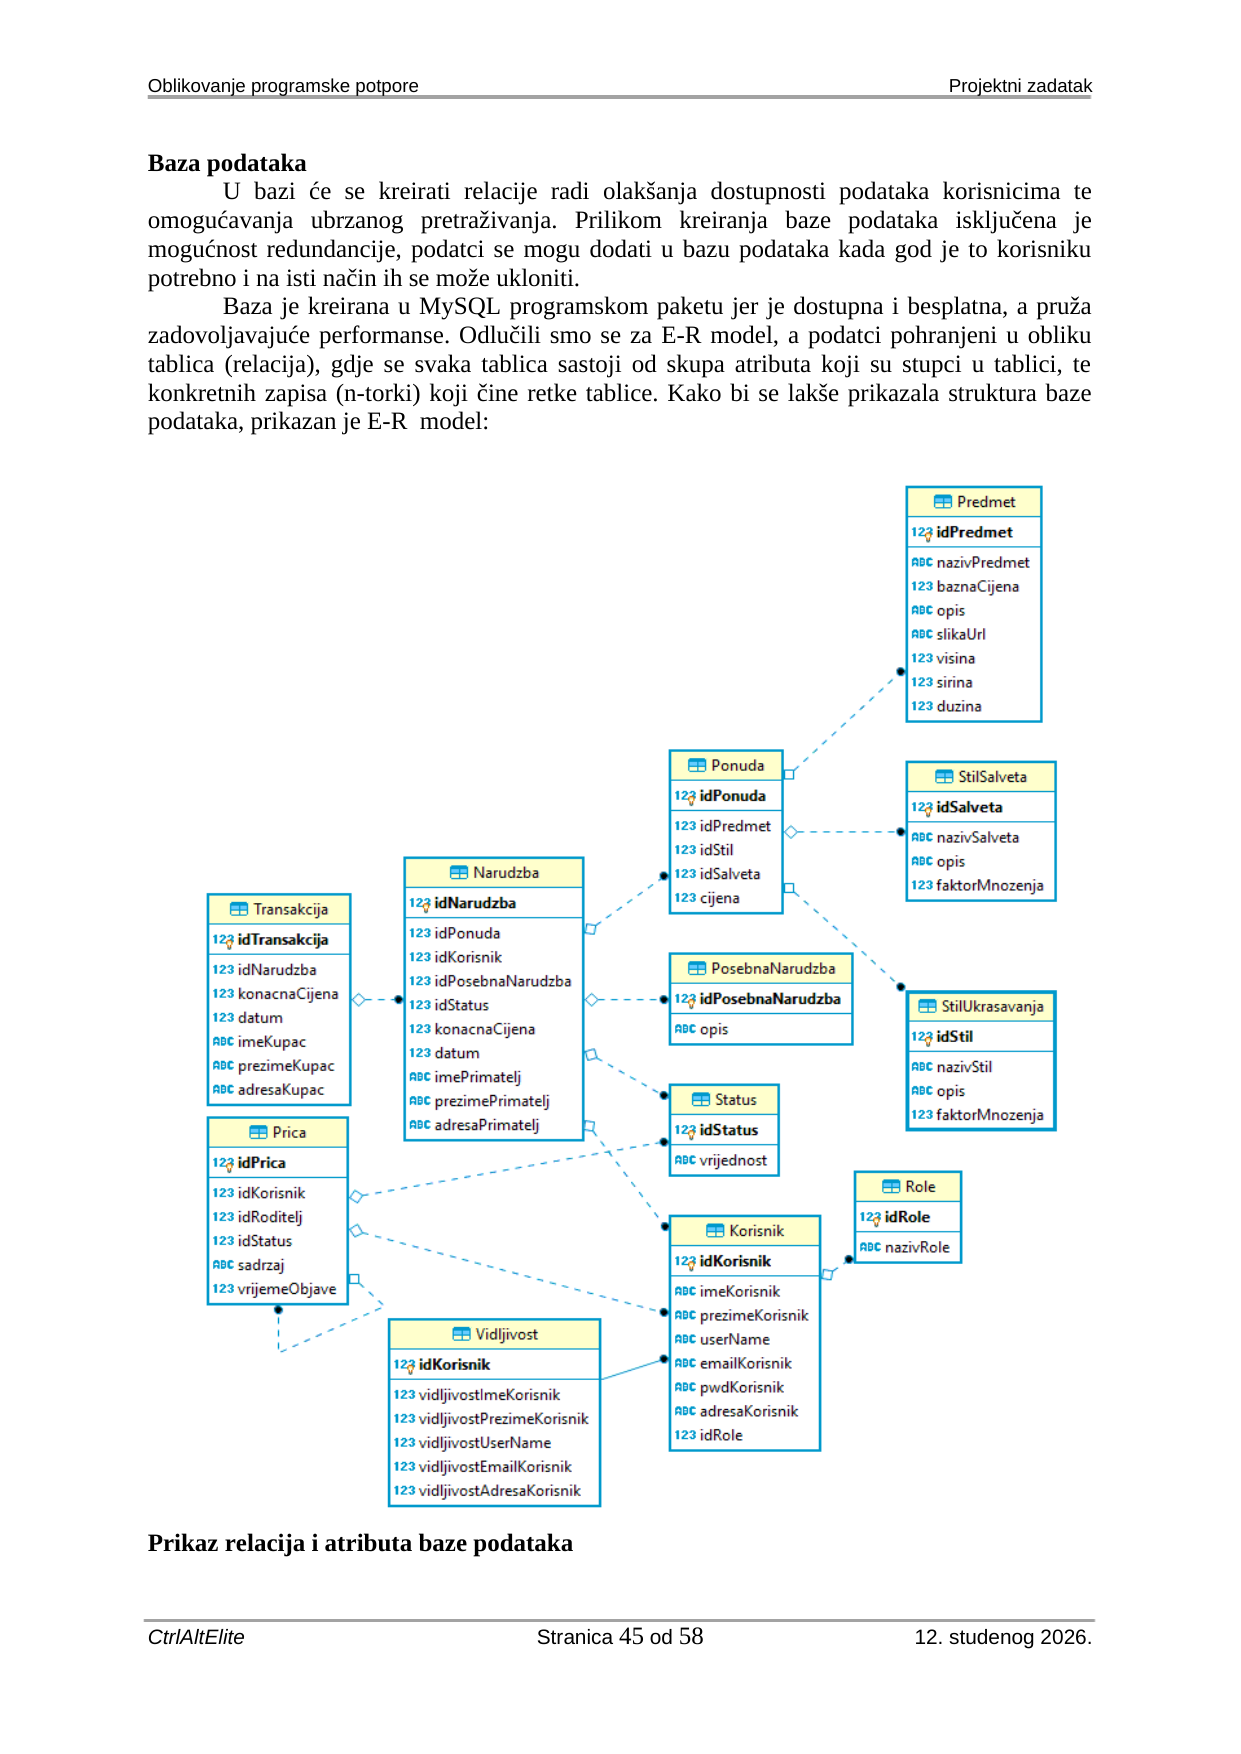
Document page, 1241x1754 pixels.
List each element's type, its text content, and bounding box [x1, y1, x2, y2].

text Baza podataka [148, 148, 1093, 176]
text U bazi će se kreirati relacije radi olakšanja dostupnosti podataka korisnicima te omogućavanja ubrzanog pretraživanja. Prilikom kreiranja baze podataka isključena je mogućnost redundancije, podatci se mogu dodati u bazu podataka kada god je to korisniku potrebno i na isti način ih se može ukloniti. [148, 176, 1093, 291]
picture [168, 448, 1065, 1516]
picture [147, 95, 1092, 99]
text Baza je kreirana u MySQL programskom paketu jer je dostupna i besplatna, a pruža zadovoljavajuće performanse. Odlučili smo se za E-R model, a podatci pohranjeni u obliku tablica (relacija), gdje se svaka tablica sastoji od skupa atributa koji su stupci u tablici, te konkretnih zapisa (n-torki) koji čine retke tablice. Kako bi se lakše prikazala struktura baze podataka, prikazan je E-R model: [148, 291, 1093, 435]
